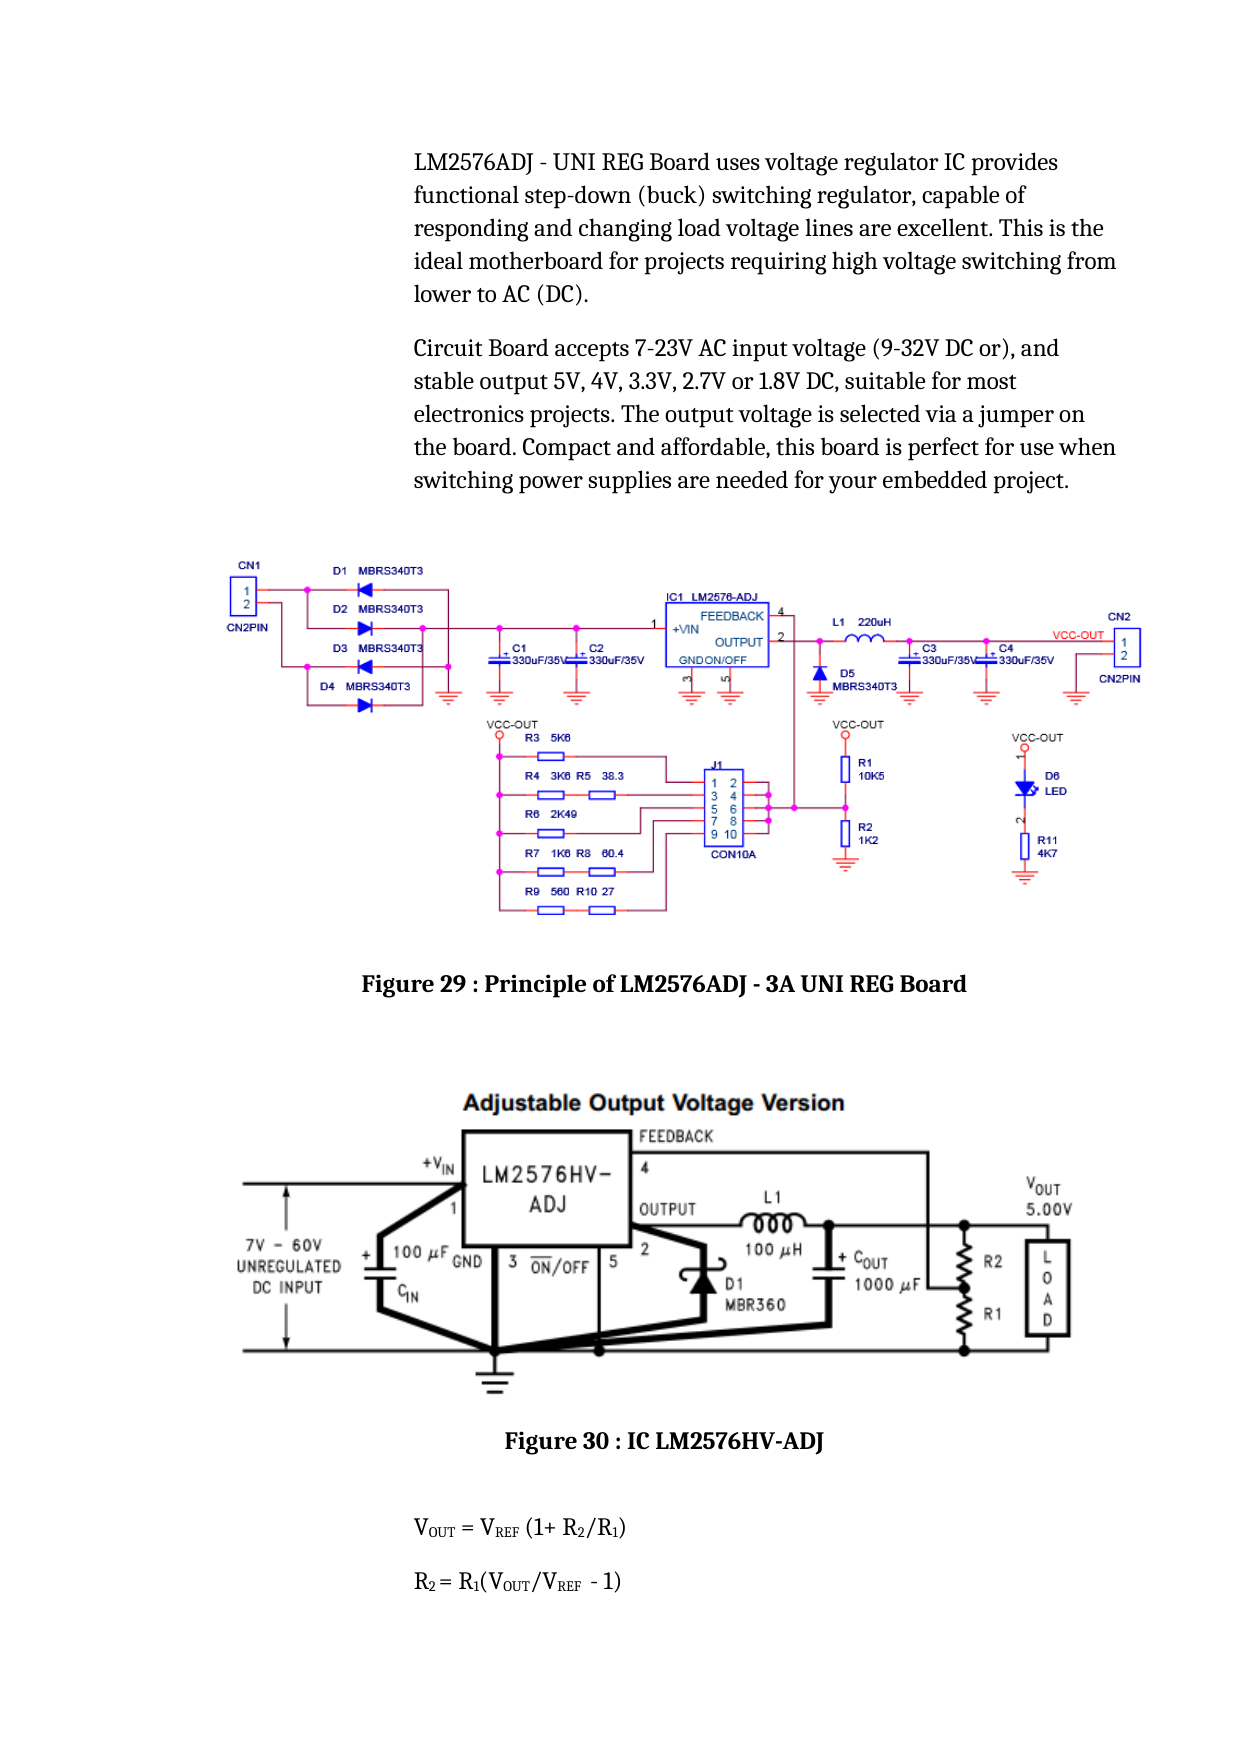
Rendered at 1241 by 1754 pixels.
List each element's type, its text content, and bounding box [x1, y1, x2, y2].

list Figure 29 : Principle of LM2576ADJ - 3A UNI REG Board [207, 969, 1122, 998]
text R2 = R1(VOUT/VREF - 1) [413, 1567, 1122, 1595]
text LM2576ADJ - UNI REG Board uses voltage regulator IC provides functional step-down (buck) switching regulator, capable of responding and changing load voltage lines are excellent. This is the ideal motherboard for projects requiring high voltage switching from lower to AC (DC). [413, 148, 1122, 308]
text VOUT = VREF (1+ R2/R1) [413, 1513, 1122, 1542]
list Figure 30 : IC LM2576HV-ADJ [207, 1427, 1122, 1455]
text Circuit Board accepts 7-23V AC input voltage (9-32V DC or), and stable output 5V, 4V, 3.3V, 2.7V or 1.8V DC, suitable for most electronics projects. The output voltage is selected via a jumper on the board. Compact and affordable, this board is perfect for use when switching power supplies are needed for your embedded project. [413, 334, 1122, 494]
picture [206, 519, 1187, 945]
picture [227, 1078, 1102, 1402]
